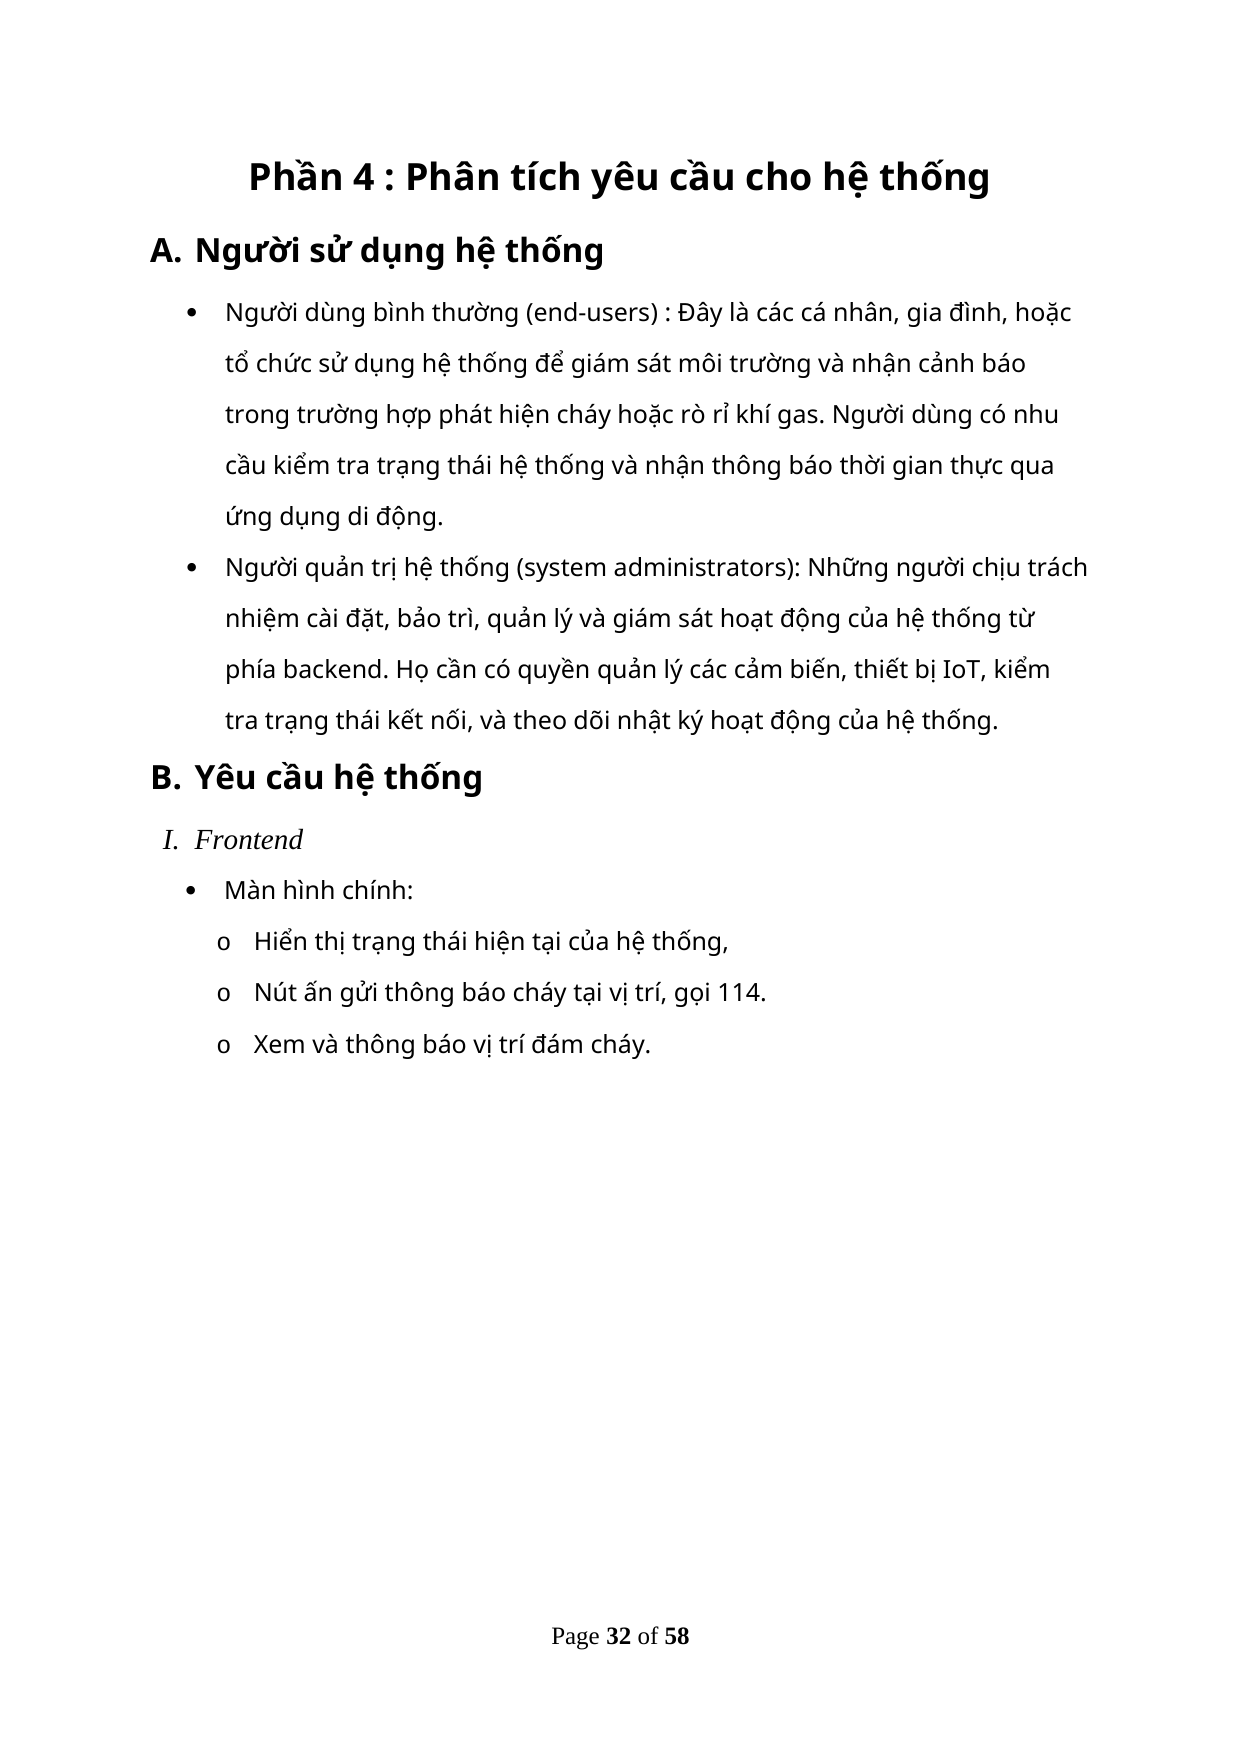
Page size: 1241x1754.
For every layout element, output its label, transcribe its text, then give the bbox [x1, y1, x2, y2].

list Người quản trị hệ thống (system administrators): Những người chịu trách nhiệm cài đặt, bảo trì, quản lý và giám sát hoạt động của hệ thống từ phía backend. Họ cần có quyền quản lý các cảm biến, thiết bị IoT, kiểm tra trạng thái kết nối, và theo dõi nhật ký hoạt động của hệ thống. [187, 550, 1090, 737]
subtitle Người sử dụng hệ thống [150, 227, 1090, 272]
list Hiển thị trạng thái hiện tại của hệ thống, [216, 923, 1090, 958]
list Màn hình chính: [186, 872, 1090, 907]
subtitle Phần 4 : Phân tích yêu cầu cho hệ thống [150, 150, 1090, 201]
list Nút ấn gửi thông báo cháy tại vị trí, gọi 114. [216, 975, 1090, 1009]
subtitle Frontend [179, 822, 1090, 856]
subtitle Yêu cầu hệ thống [150, 754, 1090, 799]
list Người dùng bình thường (end-users) : Đây là các cá nhân, gia đình, hoặc tổ chức sử dụng hệ thống để giám sát môi trường và nhận cảnh báo trong trường hợp phát hiện cháy hoặc rò rỉ khí gas. Người dùng có nhu cầu kiểm tra trạng thái hệ thống và nhận thông báo thời gian thực qua ứng dụng di động. [187, 295, 1090, 533]
list Xem và thông báo vị trí đám cháy. [216, 1026, 1090, 1061]
